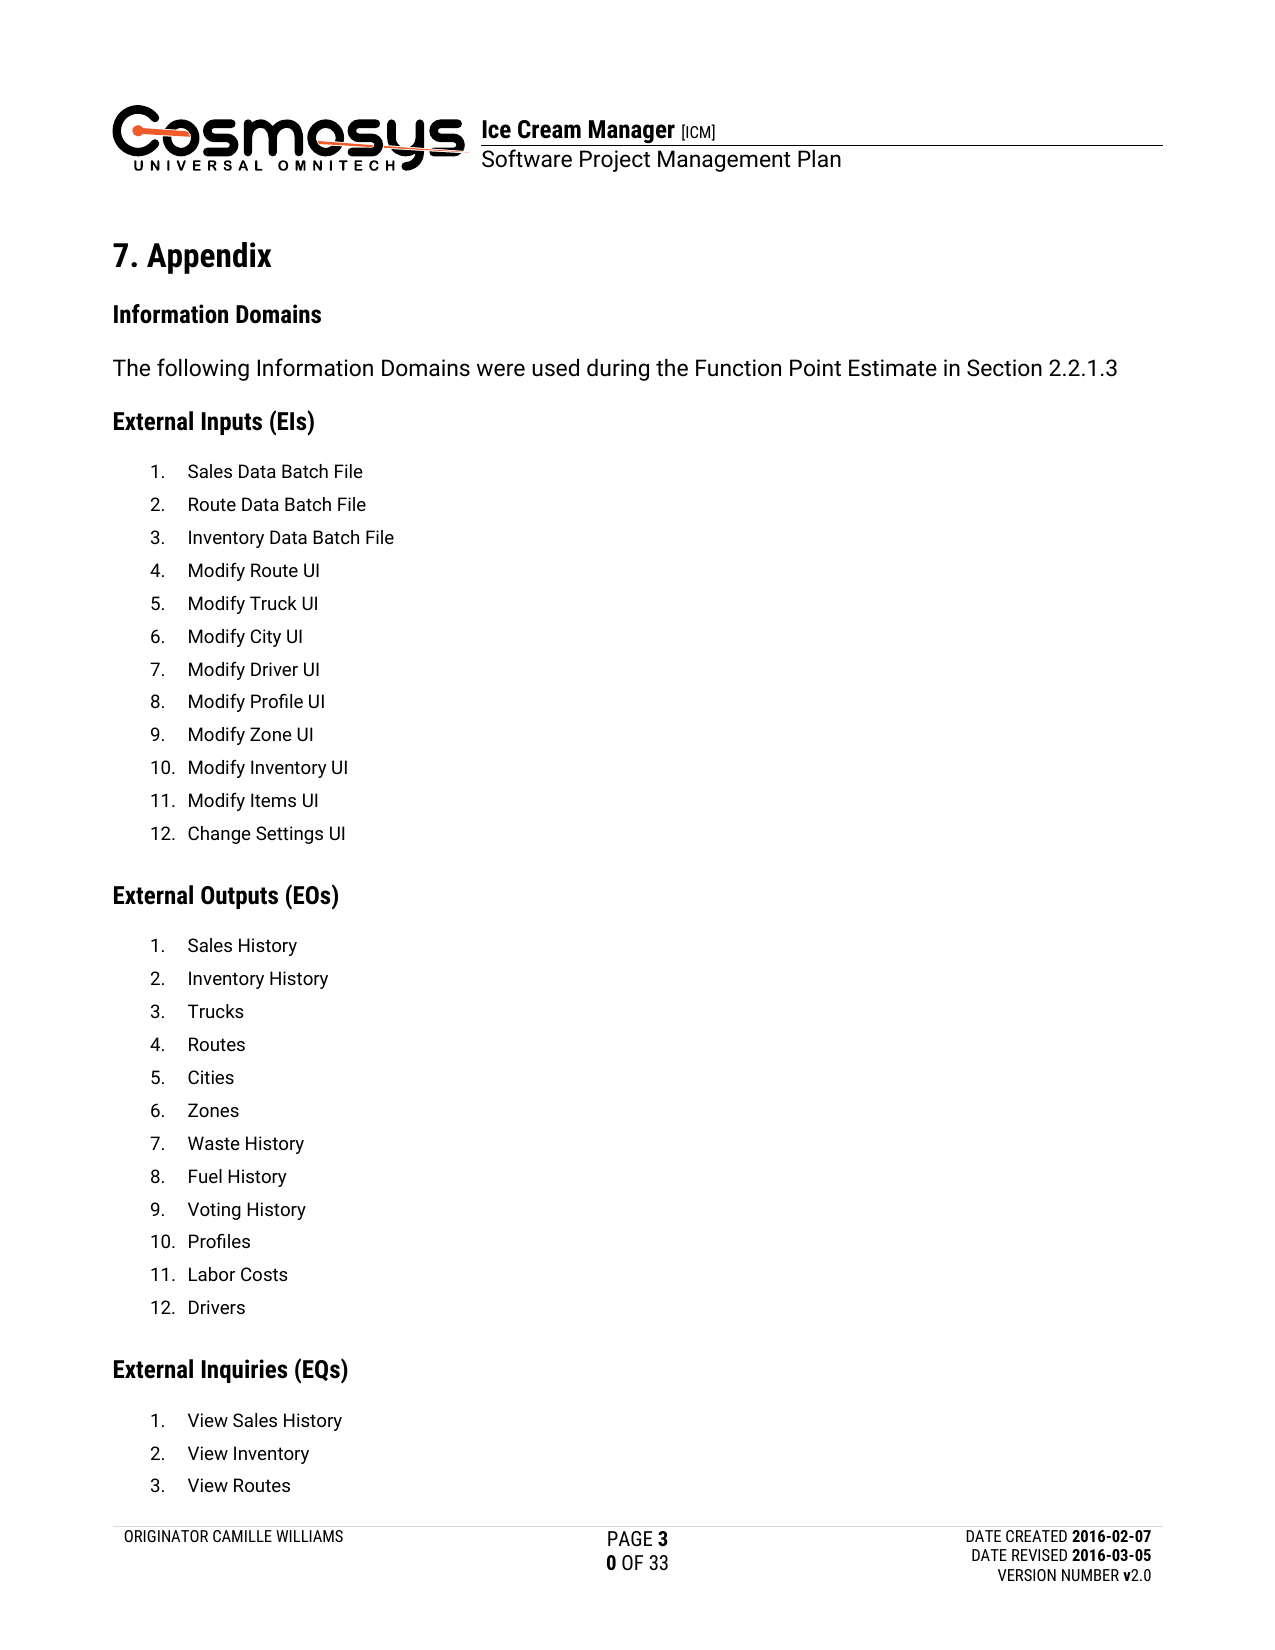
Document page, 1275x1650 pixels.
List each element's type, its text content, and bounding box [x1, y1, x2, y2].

list Inventory History [150, 968, 1162, 990]
list Drivers [150, 1297, 1162, 1319]
list Sales History [150, 935, 1162, 957]
list View Routes [150, 1475, 1162, 1497]
list Modify Truck UI [150, 593, 1162, 615]
subtitle External Inquiries (EQs) [112, 1355, 1162, 1384]
list Inventory Data Batch File [150, 527, 1162, 549]
list Modify Items UI [150, 790, 1162, 812]
list Profiles [150, 1232, 1162, 1253]
list Voting History [150, 1199, 1162, 1221]
list Cities [150, 1067, 1162, 1089]
list Modify Zone UI [150, 724, 1162, 746]
list Labor Costs [150, 1264, 1162, 1286]
text The following Information Domains were used during the Function Point Estimate in Section 2.2.1.3 [112, 355, 1162, 382]
list Modify Inventory UI [150, 757, 1162, 779]
subtitle Information Domains [112, 301, 1162, 330]
list View Inventory [150, 1442, 1162, 1464]
list Trucks [150, 1001, 1162, 1023]
subtitle External Inputs (EIs) [112, 407, 1162, 436]
subtitle External Outputs (EOs) [112, 881, 1162, 910]
list Modify Driver UI [150, 658, 1162, 681]
list Route Data Batch File [150, 494, 1162, 516]
list Fuel History [150, 1166, 1162, 1188]
list Modify Profile UI [150, 691, 1162, 713]
list Waste History [150, 1133, 1162, 1155]
list View Sales History [150, 1409, 1162, 1432]
subtitle 7. Appendix [112, 237, 1162, 276]
list Routes [150, 1034, 1162, 1056]
list Zones [150, 1100, 1162, 1122]
list Sales Data Batch File [150, 461, 1162, 483]
list Change Settings UI [150, 823, 1162, 845]
list Modify City UI [150, 626, 1162, 648]
list Modify Route UI [150, 560, 1162, 582]
